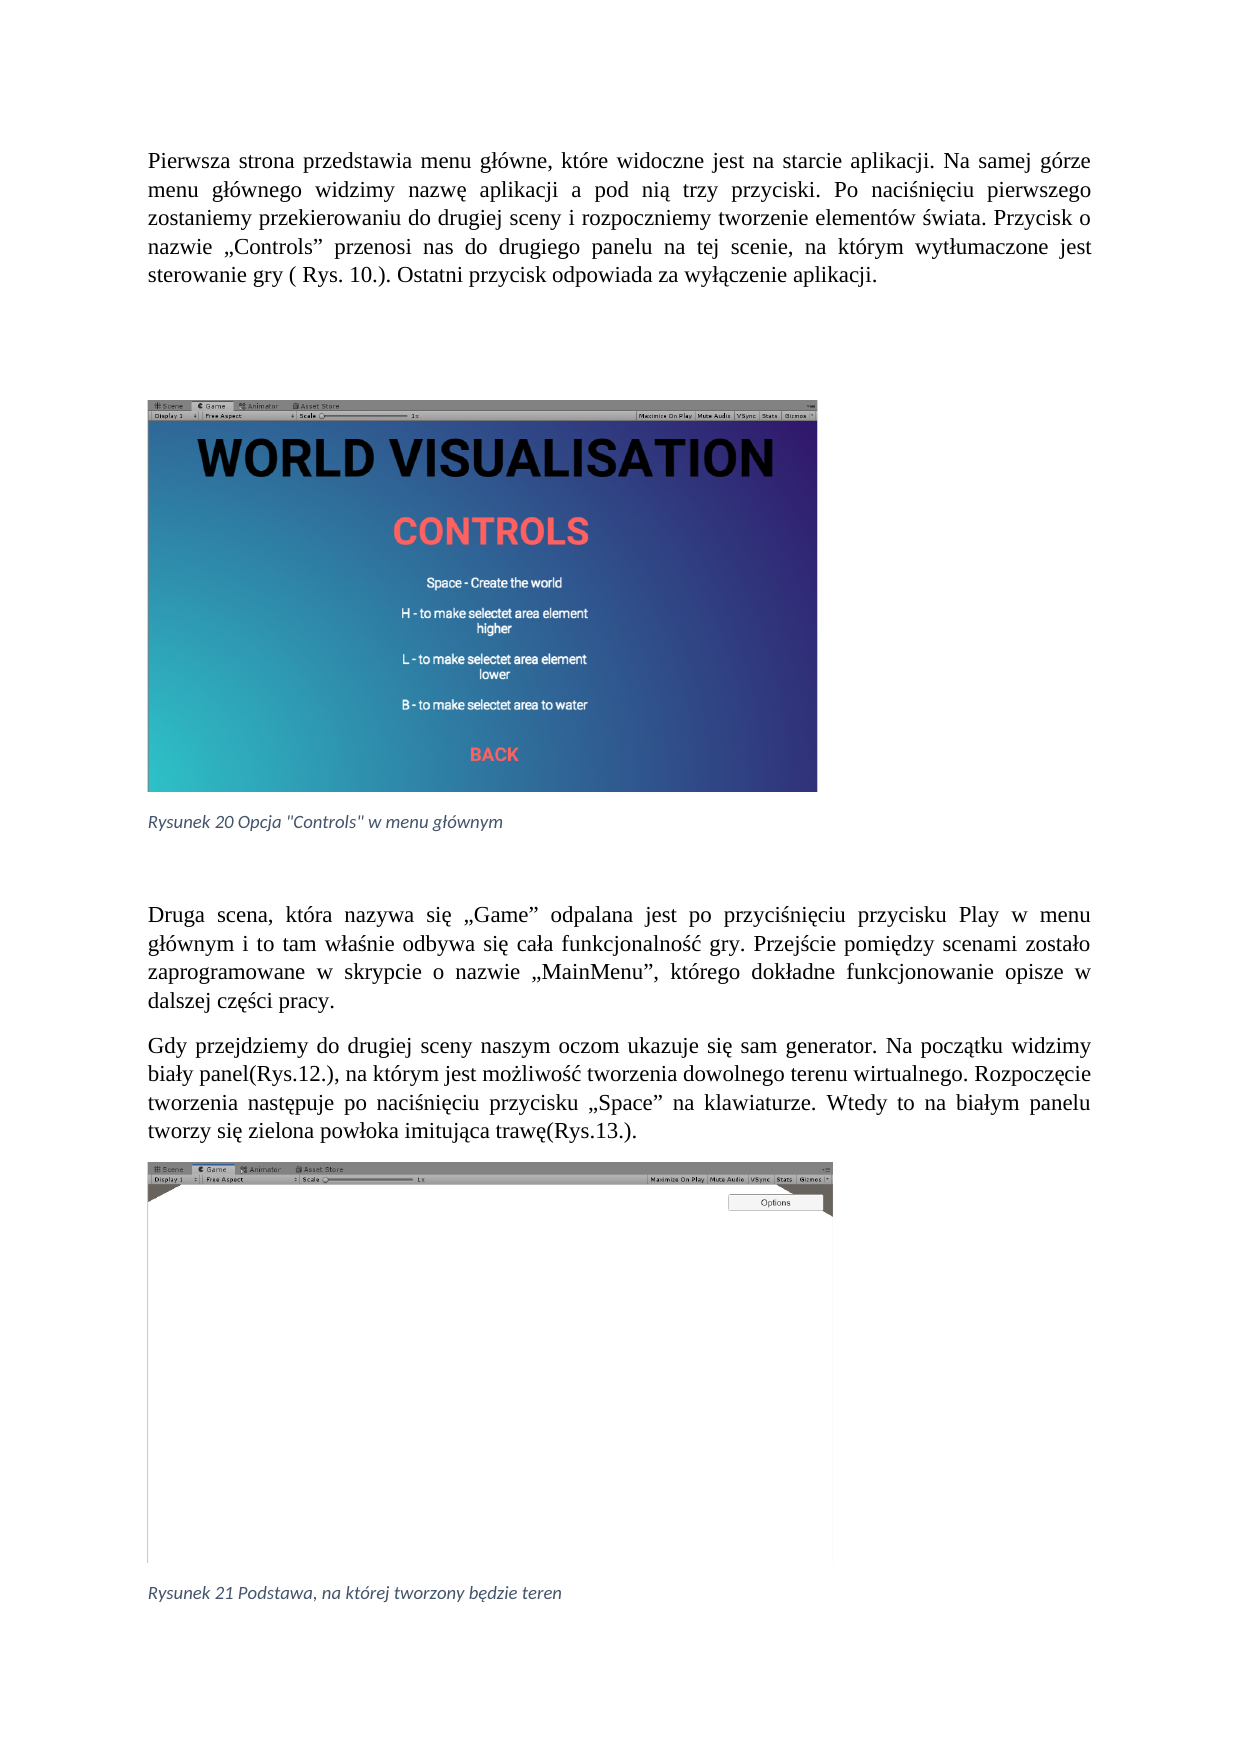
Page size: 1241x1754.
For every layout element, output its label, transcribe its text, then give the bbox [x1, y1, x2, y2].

picture [147, 1162, 833, 1563]
text Druga scena, która nazywa się „Game” odpalana jest po przyciśnięciu przycisku Play w menu głównym i to tam właśnie odbywa się cała funkcjonalność gry. Przejście pomiędzy scenami zostało zaprogramowane w skrypcie o nazwie „MainMenu”, którego dokładne funkcjonowanie opisze w dalszej części pracy. [148, 901, 1093, 1013]
text Pierwsza strona przedstawia menu główne, które widoczne jest na starcie aplikacji. Na samej górze menu głównego widzimy nazwę aplikacji a pod nią trzy przyciski. Po naciśnięciu pierwszego zostaniemy przekierowaniu do drugiej sceny i rozpoczniemy tworzenie elementów świata. Przycisk o nazwie „Controls” przenosi nas do drugiego panelu na tej scenie, na którym wytłumaczone jest sterowanie gry ( Rys. 10.). Ostatni przycisk odpowiada za wyłączenie aplikacji. [148, 148, 1093, 288]
text Gdy przejdziemy do drugiej sceny naszym oczom ukazuje się sam generator. Na początku widzimy biały panel(Rys.12.), na którym jest możliwość tworzenia dowolnego terenu wirtualnego. Rozpoczęcie tworzenia następuje po naciśnięciu przycisku „Space” na klawiaturze. Wtedy to na białym panelu tworzy się zielona powłoka imitująca trawę(Rys.13.). [148, 1032, 1093, 1143]
picture [147, 400, 818, 792]
